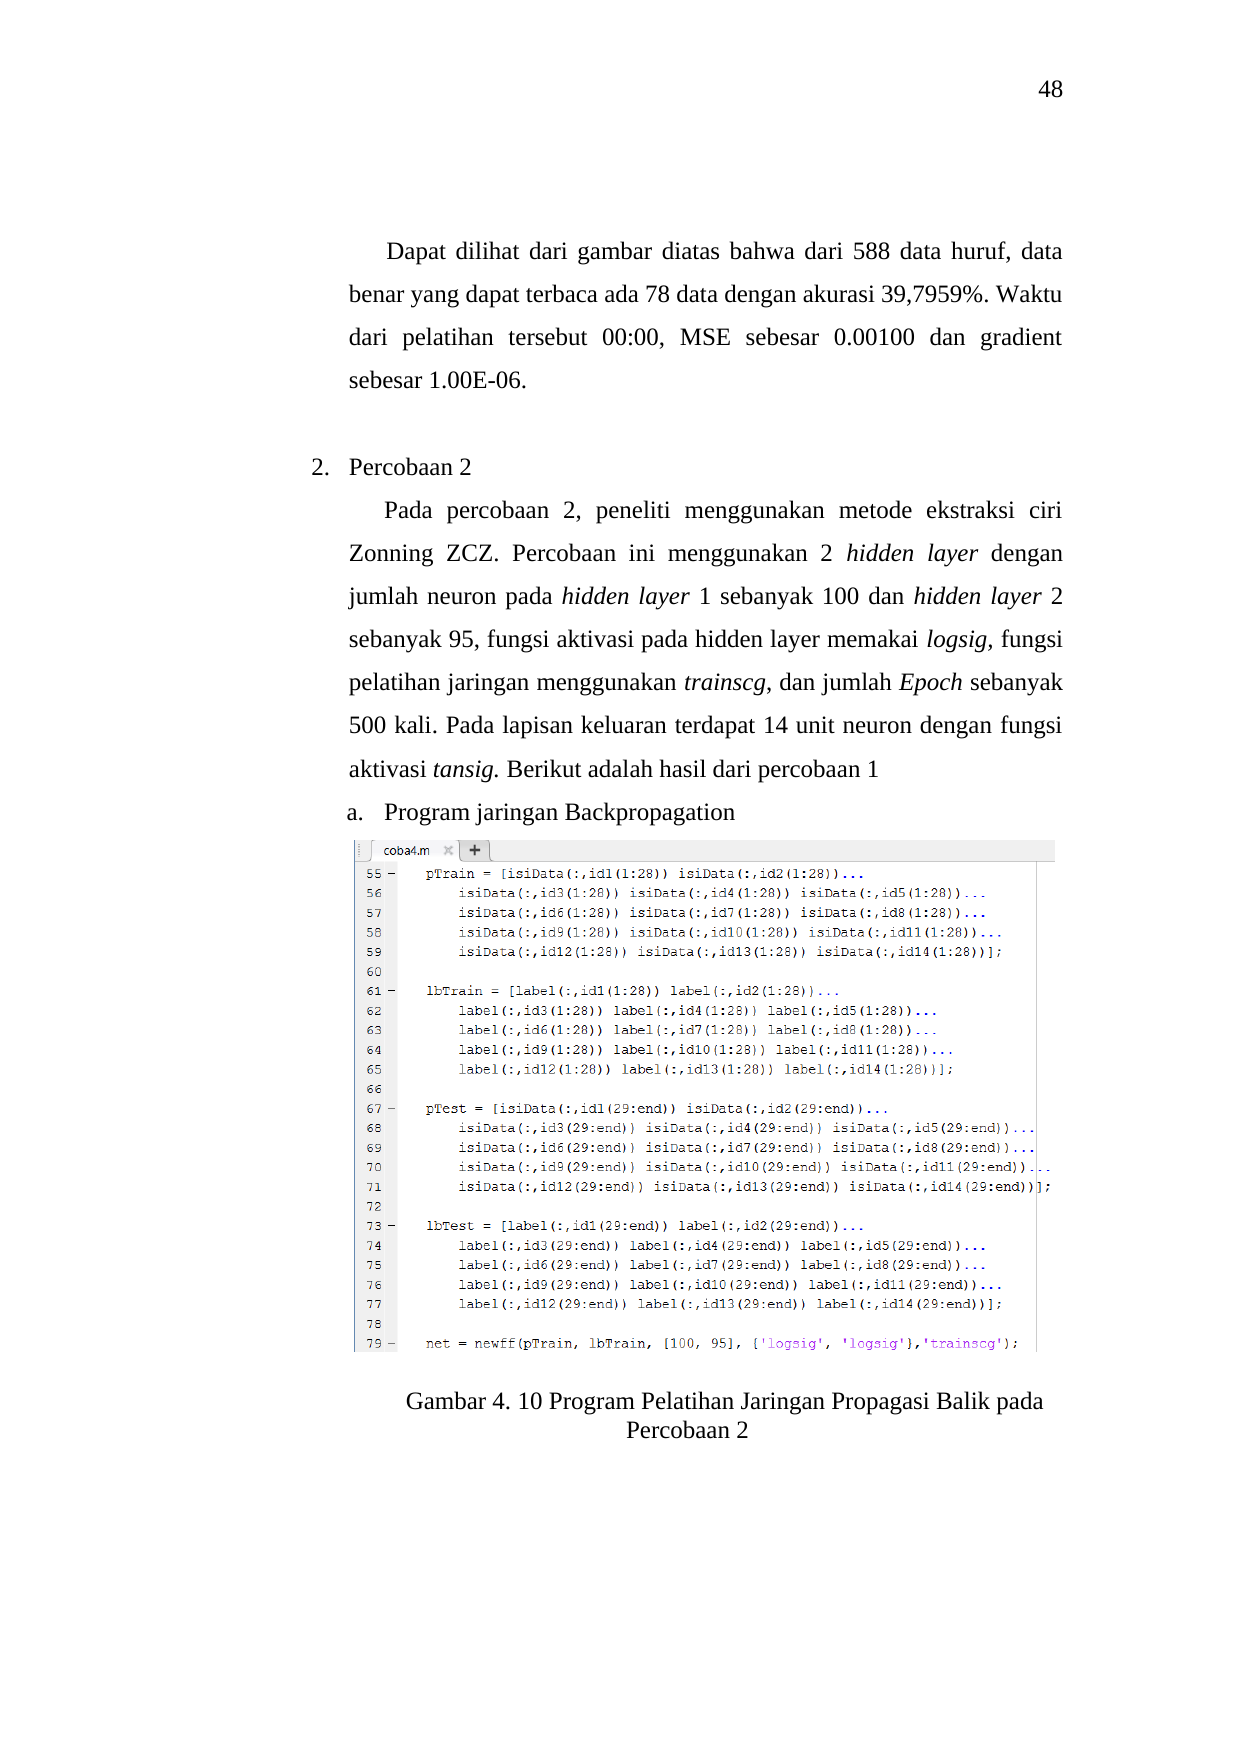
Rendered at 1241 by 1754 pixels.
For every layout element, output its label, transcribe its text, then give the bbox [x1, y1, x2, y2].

picture [354, 840, 1055, 1352]
list Dapat dilihat dari gambar diatas bahwa dari 588 data huruf, data benar yang dapat terbaca ada 78 data dengan akurasi 39,7959%. Waktu dari pelatihan tersebut 00:00, MSE sebesar 0.00100 dan gradient sebesar 1.00E-06. [349, 236, 1063, 394]
list Pada percobaan 2, peneliti menggunakan metode ekstraksi ciri Zonning ZCZ. Percobaan ini menggunakan 2 hidden layer dengan jumlah neuron pada hidden layer 1 sebanyak 100 dan hidden layer 2 sebanyak 95, fungsi aktivasi pada hidden layer memakai logsig, fungsi pelatihan jaringan menggunakan trainscg, dan jumlah Epoch sebanyak 500 kali. Pada lapisan keluaran terdapat 14 unit neuron dengan fungsi aktivasi tansig. Berikut adalah hasil dari percobaan 1 [349, 495, 1063, 782]
text Gambar 4. 10 Program Pelatihan Jaringan Propagasi Balik pada Percobaan 2 [311, 1386, 1063, 1444]
list Program jaringan Backpropagation [346, 797, 1063, 826]
list Percobaan 2 [311, 452, 1063, 481]
